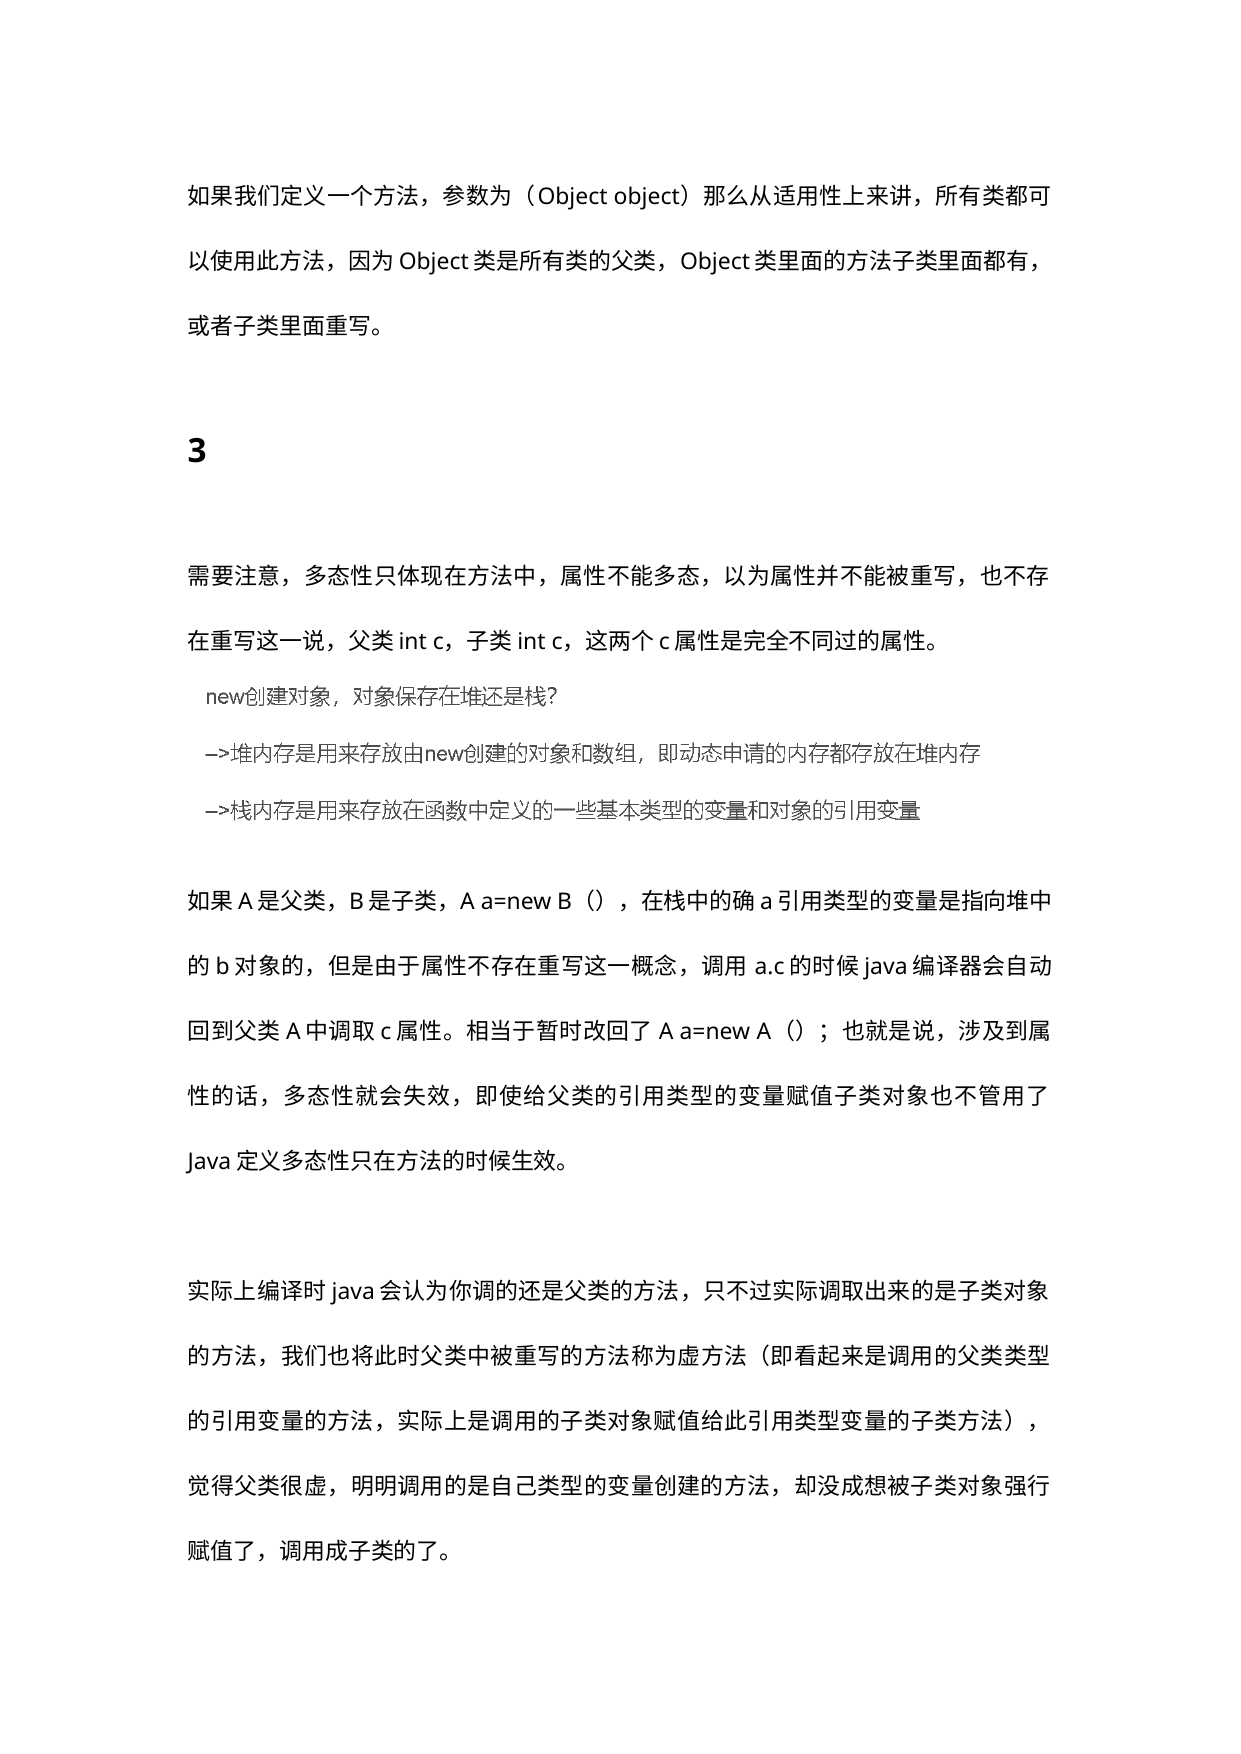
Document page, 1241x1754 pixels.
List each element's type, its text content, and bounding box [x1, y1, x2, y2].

picture [187, 671, 1053, 840]
text 如果我们定义一个方法，参数为（Object object）那么从适用性上来讲，所有类都可以使用此方法，因为Object类是所有类的父类，Object类里面的方法子类里面都有，或者子类里面重写。 [187, 162, 1053, 357]
text 实际上编译时java会认为你调的还是父类的方法，只不过实际调取出来的是子类对象的方法，我们也将此时父类中被重写的方法称为虚方法（即看起来是调用的父类类型的引用变量的方法，实际上是调用的子类对象赋值给此引用类型变量的子类方法），觉得父类很虚，明明调用的是自己类型的变量创建的方法，却没成想被子类对象强行赋值了，调用成子类的了。 [187, 1257, 1053, 1582]
text 如果A是父类，B是子类，A a=new B（），在栈中的确a引用类型的变量是指向堆中的b对象的，但是由于属性不存在重写这一概念，调用a.c的时候java编译器会自动回到父类A中调取c属性。相当于暂时改回了A a=new A（）；也就是说，涉及到属性的话，多态性就会失效，即使给父类的引用类型的变量赋值子类对象也不管用了。Java定义多态性只在方法的时候生效。 [187, 867, 1053, 1192]
subtitle 3 [187, 417, 1053, 482]
text 需要注意，多态性只体现在方法中，属性不能多态，以为属性并不能被重写，也不存在重写这一说，父类int c，子类int c，这两个c属性是完全不同过的属性。 [187, 542, 1053, 671]
